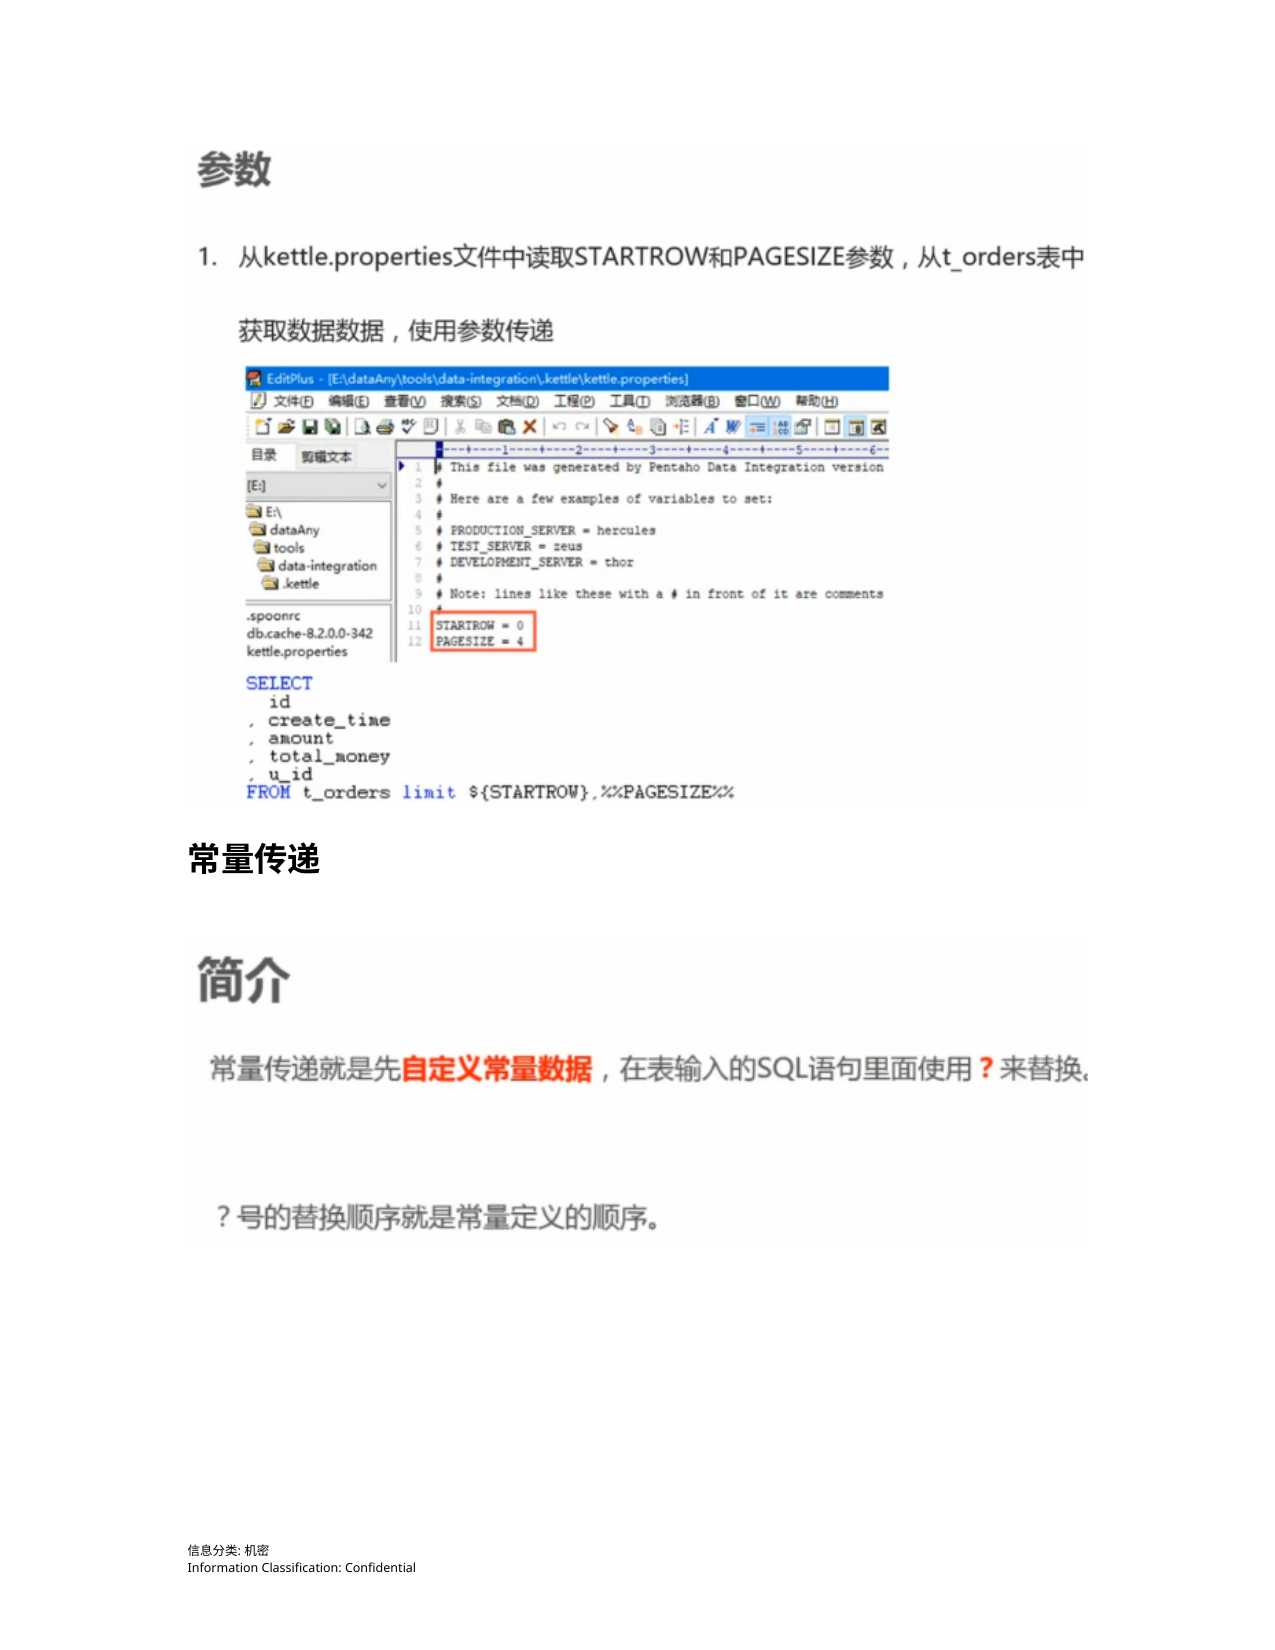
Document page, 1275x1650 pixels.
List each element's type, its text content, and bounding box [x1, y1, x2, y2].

subtitle 常量传递 [187, 833, 1087, 881]
picture [187, 943, 1088, 1247]
picture [187, 150, 1088, 806]
